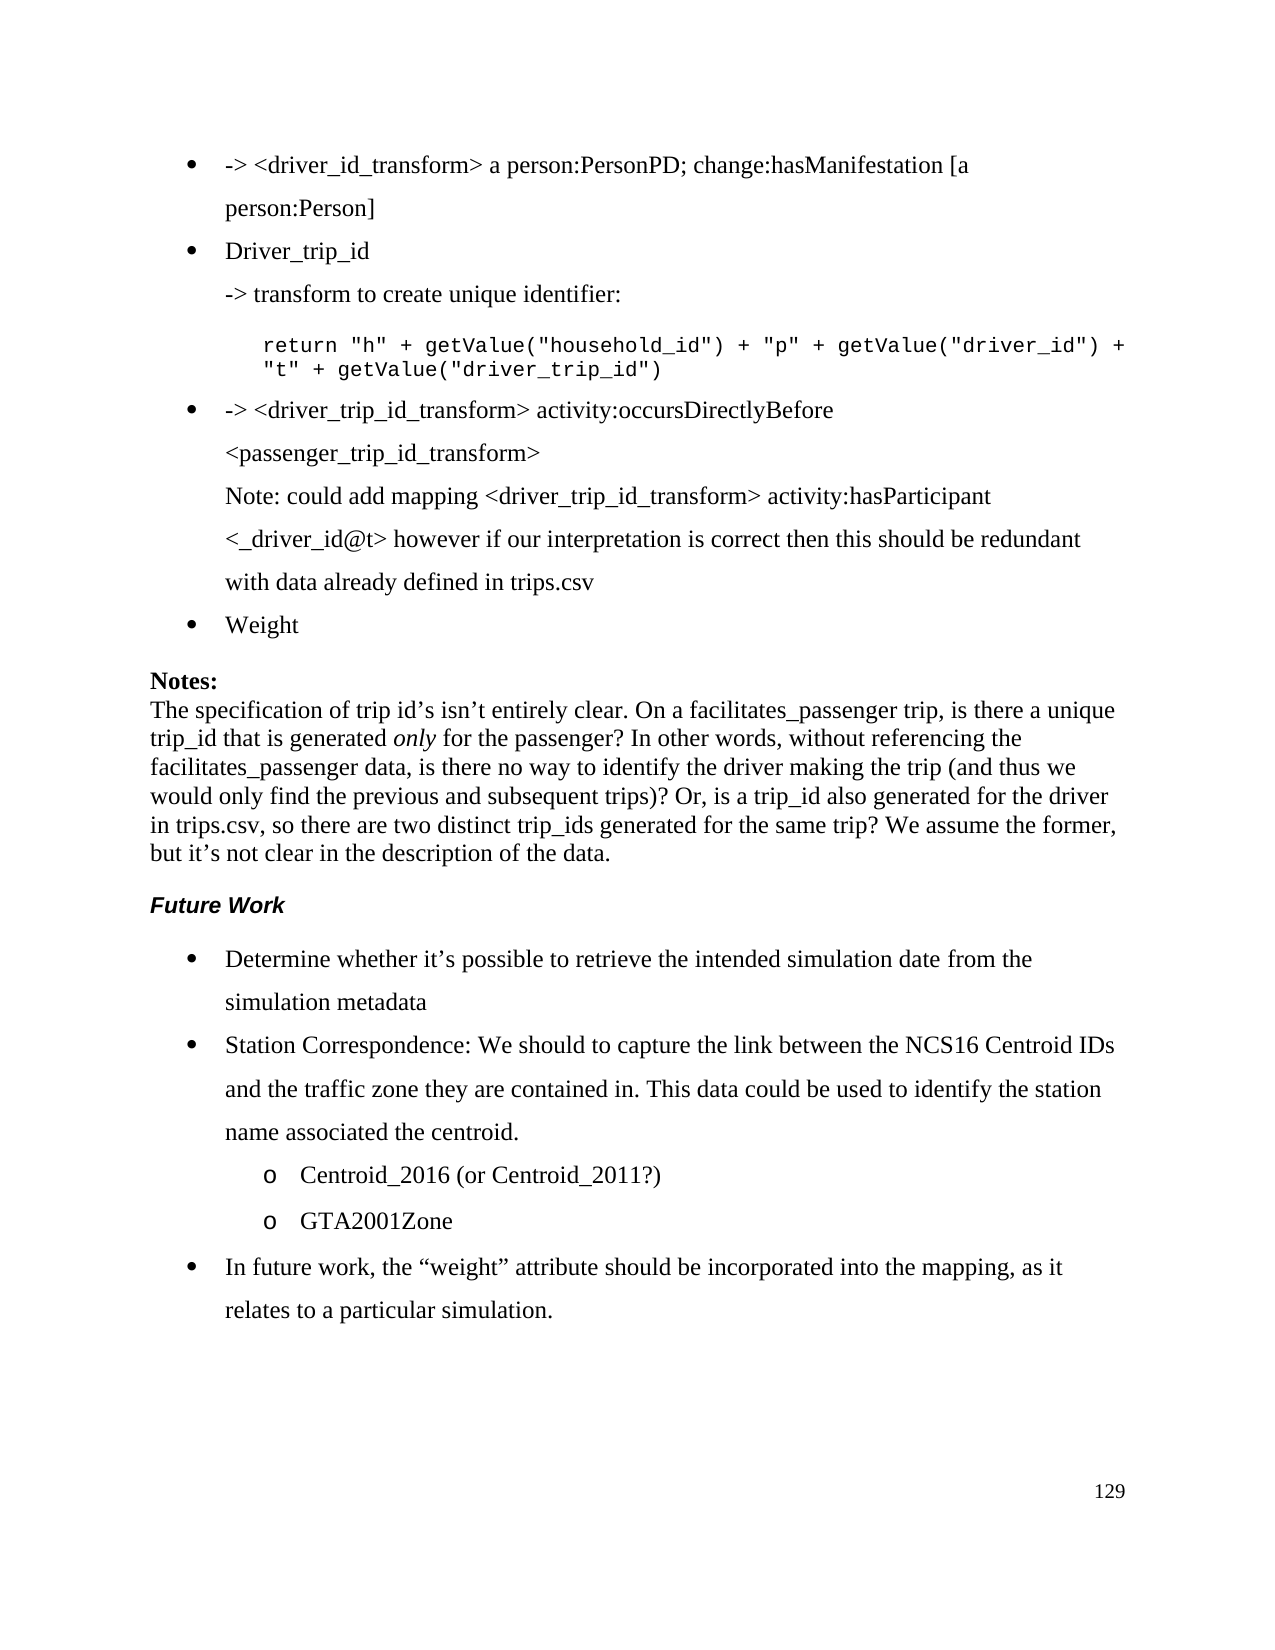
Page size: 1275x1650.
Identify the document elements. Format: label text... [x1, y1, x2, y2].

list Determine whether it’s possible to retrieve the intended simulation date from the simulation metadata [187, 944, 1125, 1016]
list -> <driver_id_transform> a person:PersonPD; change:hasManifestation [a person:Person] [187, 150, 1125, 222]
subtitle Future Work [150, 892, 1125, 919]
list Station Correspondence: We should to capture the link between the NCS16 Centroid IDs and the traffic zone they are contained in. This data could be used to identify the station name associated the centroid. [187, 1031, 1125, 1146]
text Notes: [150, 666, 1125, 695]
list GTA2001Zone [262, 1206, 1125, 1237]
list Centroid_2016 (or Centroid_2011?) [262, 1160, 1125, 1191]
text return "h" + getValue("household_id") + "p" + getValue("driver_id") + "t" + getValue("driver_trip_id") [262, 335, 1125, 382]
list Weight [187, 610, 1125, 639]
text The specification of trip id’s isn’t entirely clear. On a facilitates_passenger trip, is there a unique trip_id that is generated only for the passenger? In other words, without referencing the facilitates_passenger data, is there no way to identify the driver making the trip (and thus we would only find the previous and subsequent trips)? Or, is a trip_id also generated for the driver in trips.csv, so there are two distinct trip_ids generated for the same trip? We assume the former, but it’s not clear in the description of the data. [150, 695, 1125, 867]
list In future work, the “weight” attribute should be incorporated into the mapping, as it relates to a particular simulation. [187, 1252, 1125, 1324]
list -> <driver_trip_id_transform> activity:occursDirectlyBefore <passenger_trip_id_transform> Note: could add mapping <driver_trip_id_transform> activity:hasParticipant <_driver_id@t> however if our interpretation is correct then this should be redundant with data already defined in trips.csv [187, 395, 1125, 596]
list Driver_trip_id -> transform to create unique identifier: [187, 236, 1125, 308]
